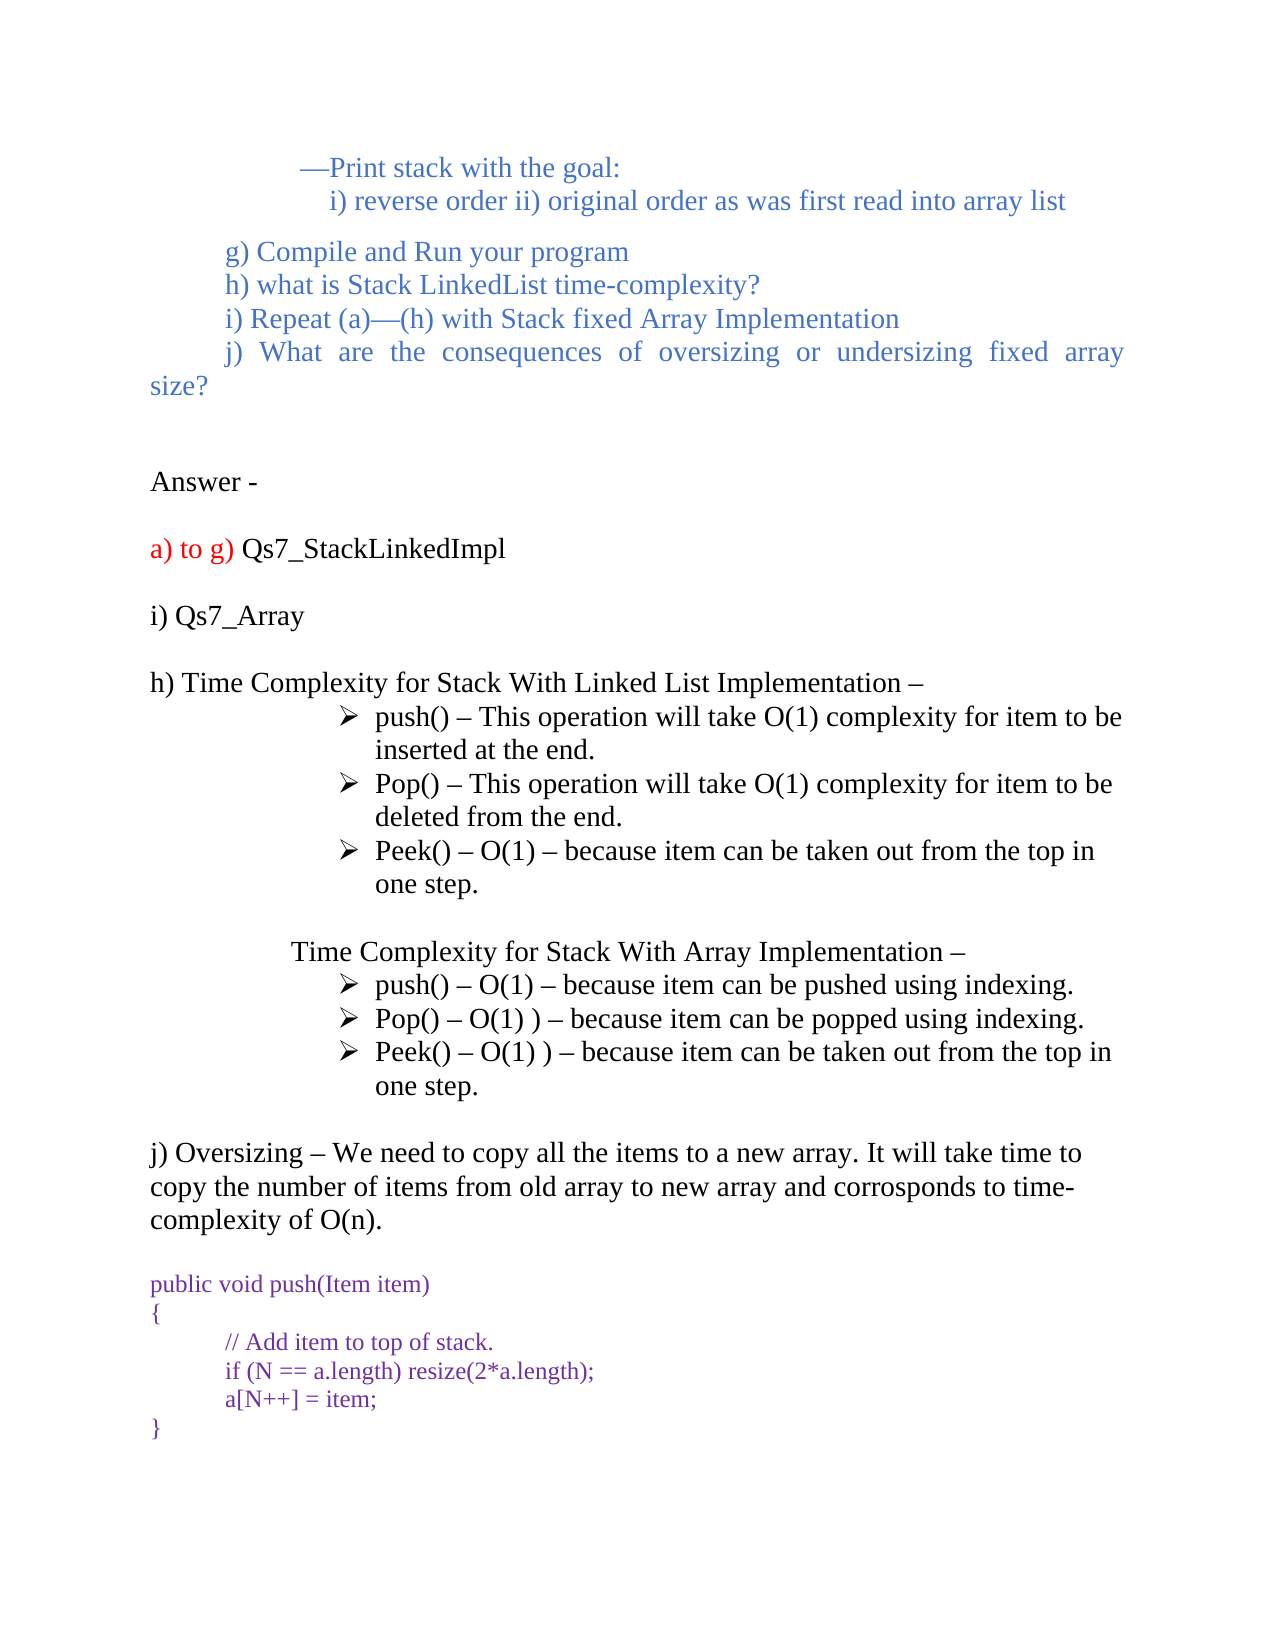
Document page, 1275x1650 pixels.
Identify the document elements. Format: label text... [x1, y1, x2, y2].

text a) to g) Qs7_StackLinkedImpl [150, 531, 1125, 564]
text { [150, 1298, 1125, 1327]
text j) What are the consequences of oversizing or undersizing fixed array size? [150, 334, 1125, 402]
text public void push(Item item) [150, 1269, 1125, 1298]
text Answer - [150, 464, 1125, 497]
text i) reverse order ii) original order as was first read into array list [150, 183, 1125, 217]
list Pop() – O(1) ) – because item can be popped using indexing. [337, 1001, 1125, 1034]
list Peek() – O(1) ) – because item can be taken out from the top in one step. [337, 1034, 1125, 1102]
list push() – This operation will take O(1) complexity for item to be inserted at the end. [337, 699, 1125, 766]
list push() – O(1) – because item can be pushed using indexing. [337, 967, 1125, 1001]
text i) Qs7_Array [150, 598, 1125, 632]
text Time Complexity for Stack With Array Implementation – [150, 934, 1125, 967]
text // Add item to top of stack. [225, 1327, 1125, 1356]
text a[N++] = item; [225, 1384, 1125, 1413]
text g) Compile and Run your program [150, 234, 1125, 267]
text h) what is Stack LinkedList time-complexity? [150, 267, 1125, 301]
list Pop() – This operation will take O(1) complexity for item to be deleted from the end. [337, 766, 1125, 833]
text j) Oversizing – We need to copy all the items to a new array. It will take time to copy the number of items from old array to new array and corrosponds to time-complexity of O(n). [150, 1135, 1125, 1236]
text h) Time Complexity for Stack With Linked List Implementation – [150, 665, 1125, 699]
text } [150, 1413, 1125, 1442]
text i) Repeat (a)—(h) with Stack fixed Array Implementation [150, 301, 1125, 334]
list Peek() – O(1) – because item can be taken out from the top in one step. [337, 833, 1125, 900]
text —Print stack with the goal: [150, 150, 1125, 183]
text if (N == a.length) resize(2*a.length); [225, 1356, 1125, 1384]
